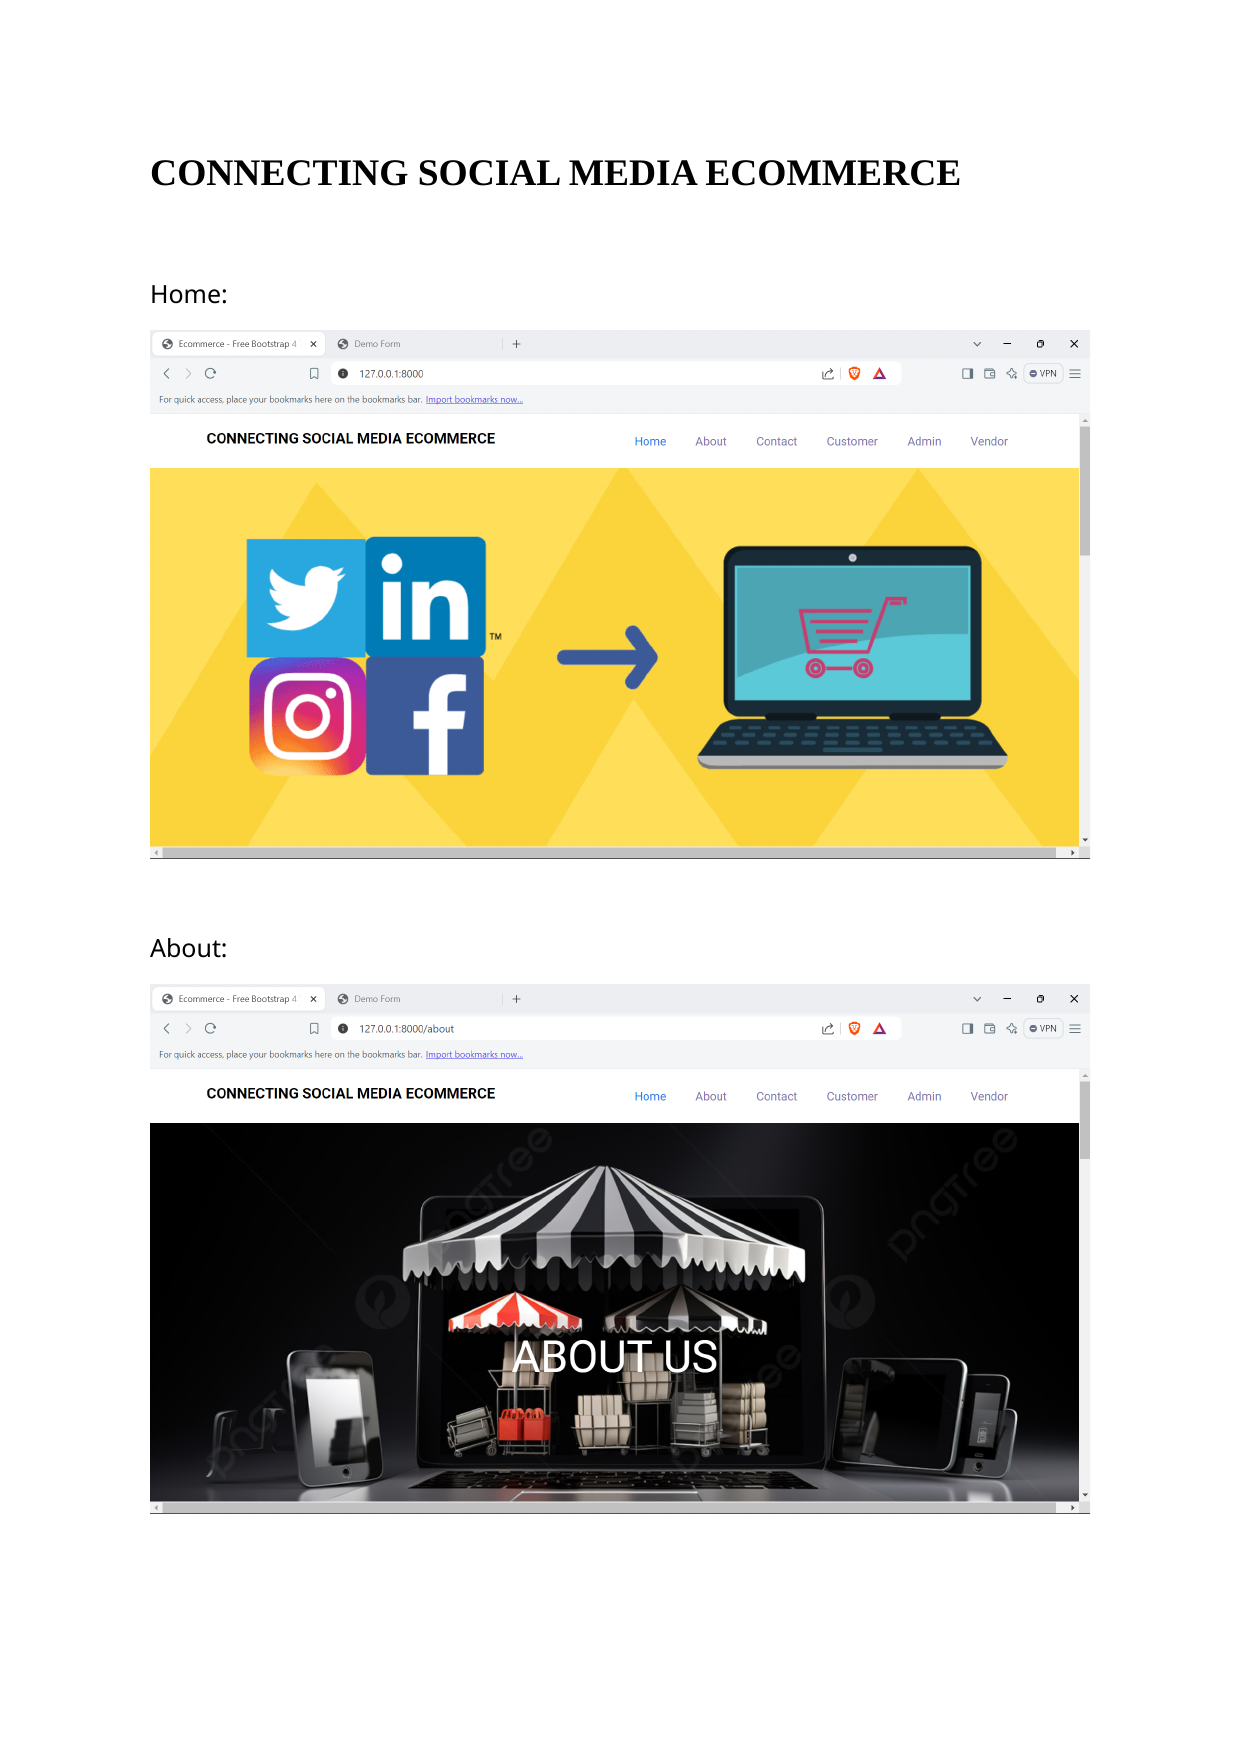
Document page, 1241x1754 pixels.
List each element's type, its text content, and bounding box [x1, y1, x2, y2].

picture [150, 330, 1091, 859]
text About: [150, 931, 1090, 965]
text CONNECTING SOCIAL MEDIA ECOMMERCE [150, 150, 1090, 193]
text Home: [150, 276, 1090, 311]
picture [150, 984, 1091, 1514]
